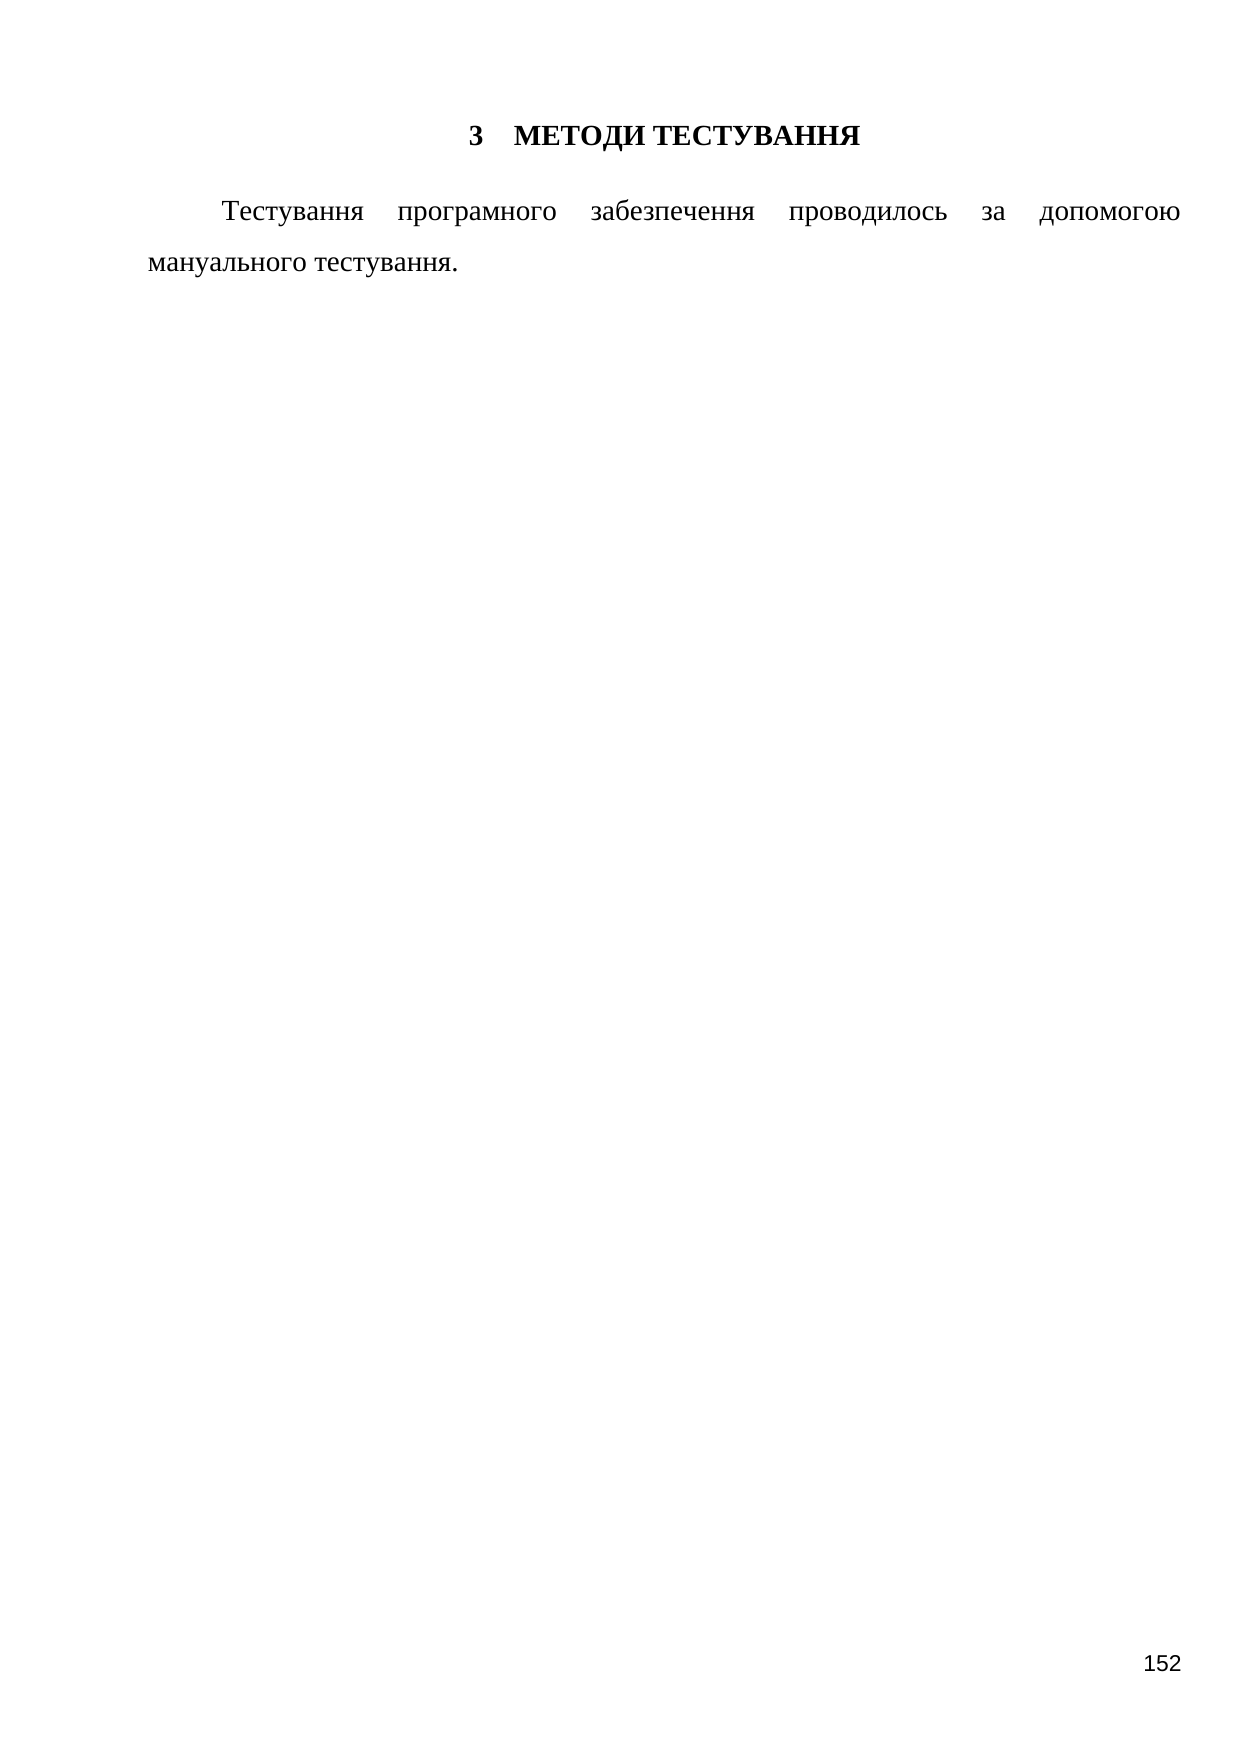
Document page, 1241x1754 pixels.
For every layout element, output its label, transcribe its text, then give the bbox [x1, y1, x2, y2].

subtitle МЕТОДИ ТЕСТУВАННЯ [148, 118, 1181, 152]
text Тестування програмного забезпечення проводилось за допомогою мануального тестування. [148, 193, 1181, 277]
